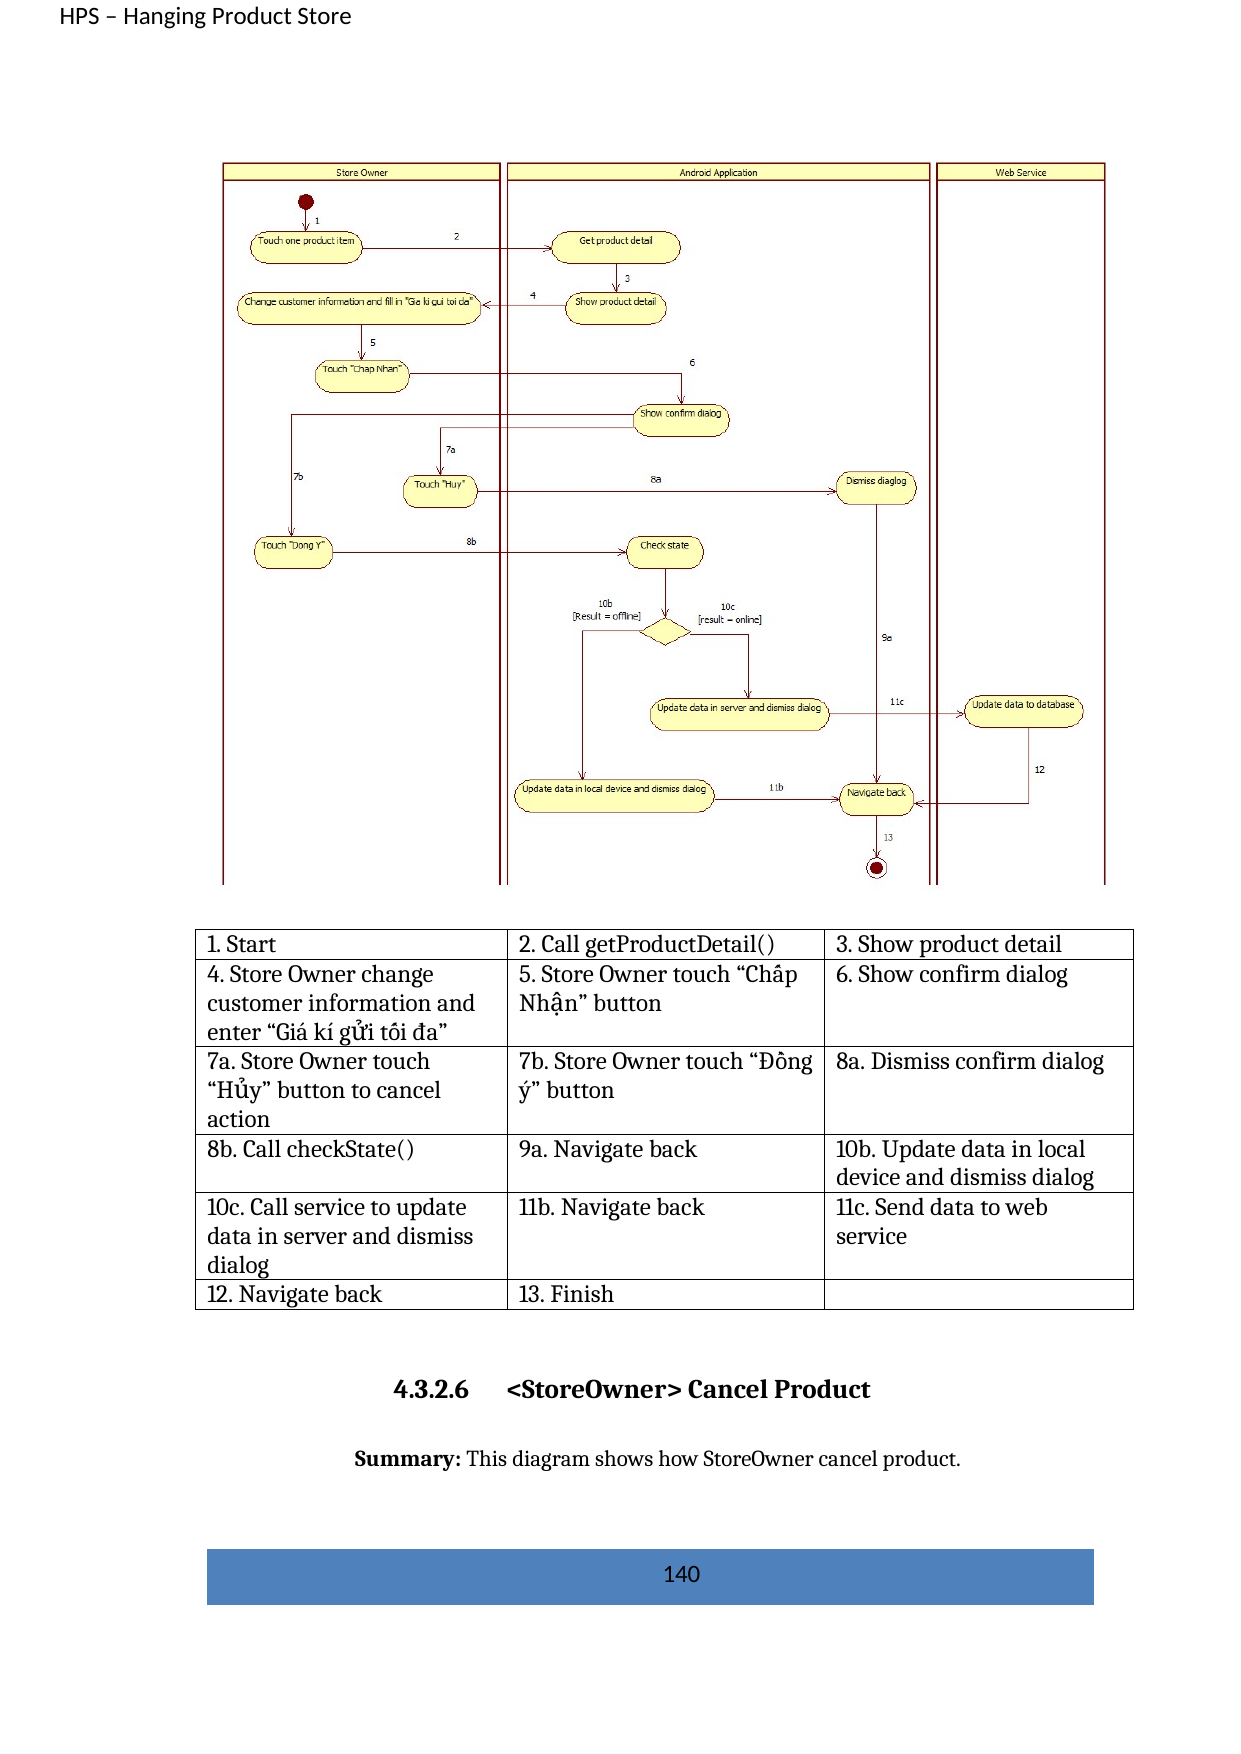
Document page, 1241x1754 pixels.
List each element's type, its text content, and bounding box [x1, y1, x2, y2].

table_cell 8a. Dismiss confirm dialog [825, 1047, 1133, 1133]
table_cell 4. Store Owner change customer information and enter “Giá kí gửi tối đa” [196, 960, 507, 1046]
table_cell 7a. Store Owner touch “Hủy” button to cancel action [196, 1047, 507, 1133]
text Summary: This diagram shows how StoreOwner cancel product. [281, 1446, 1122, 1472]
table_cell 10b. Update data in local device and dismiss dialog [825, 1135, 1133, 1192]
table_cell 11c. Send data to web service [825, 1193, 1133, 1279]
table_header 2. Call getProductDetail() [508, 930, 824, 959]
picture [207, 147, 1122, 901]
table_cell 5. Store Owner touch “Chấp Nhận” button [508, 960, 824, 1046]
table_cell 11b. Navigate back [508, 1193, 824, 1279]
table_cell 10c. Call service to update data in server and dismiss dialog [196, 1193, 507, 1279]
subtitle <StoreOwner> Cancel Product [393, 1374, 1122, 1405]
table_cell 9a. Navigate back [508, 1135, 824, 1192]
table_cell 13. Finish [508, 1280, 824, 1309]
table_cell 7b. Store Owner touch “Đồng ý” button [508, 1047, 824, 1133]
table_cell 6. Show confirm dialog [825, 960, 1133, 1046]
table_cell 12. Navigate back [196, 1280, 507, 1309]
table_header 1. Start [196, 930, 507, 959]
table_header 3. Show product detail [825, 930, 1133, 959]
table_cell [825, 1280, 1133, 1309]
table_cell 8b. Call checkState() [196, 1135, 507, 1192]
